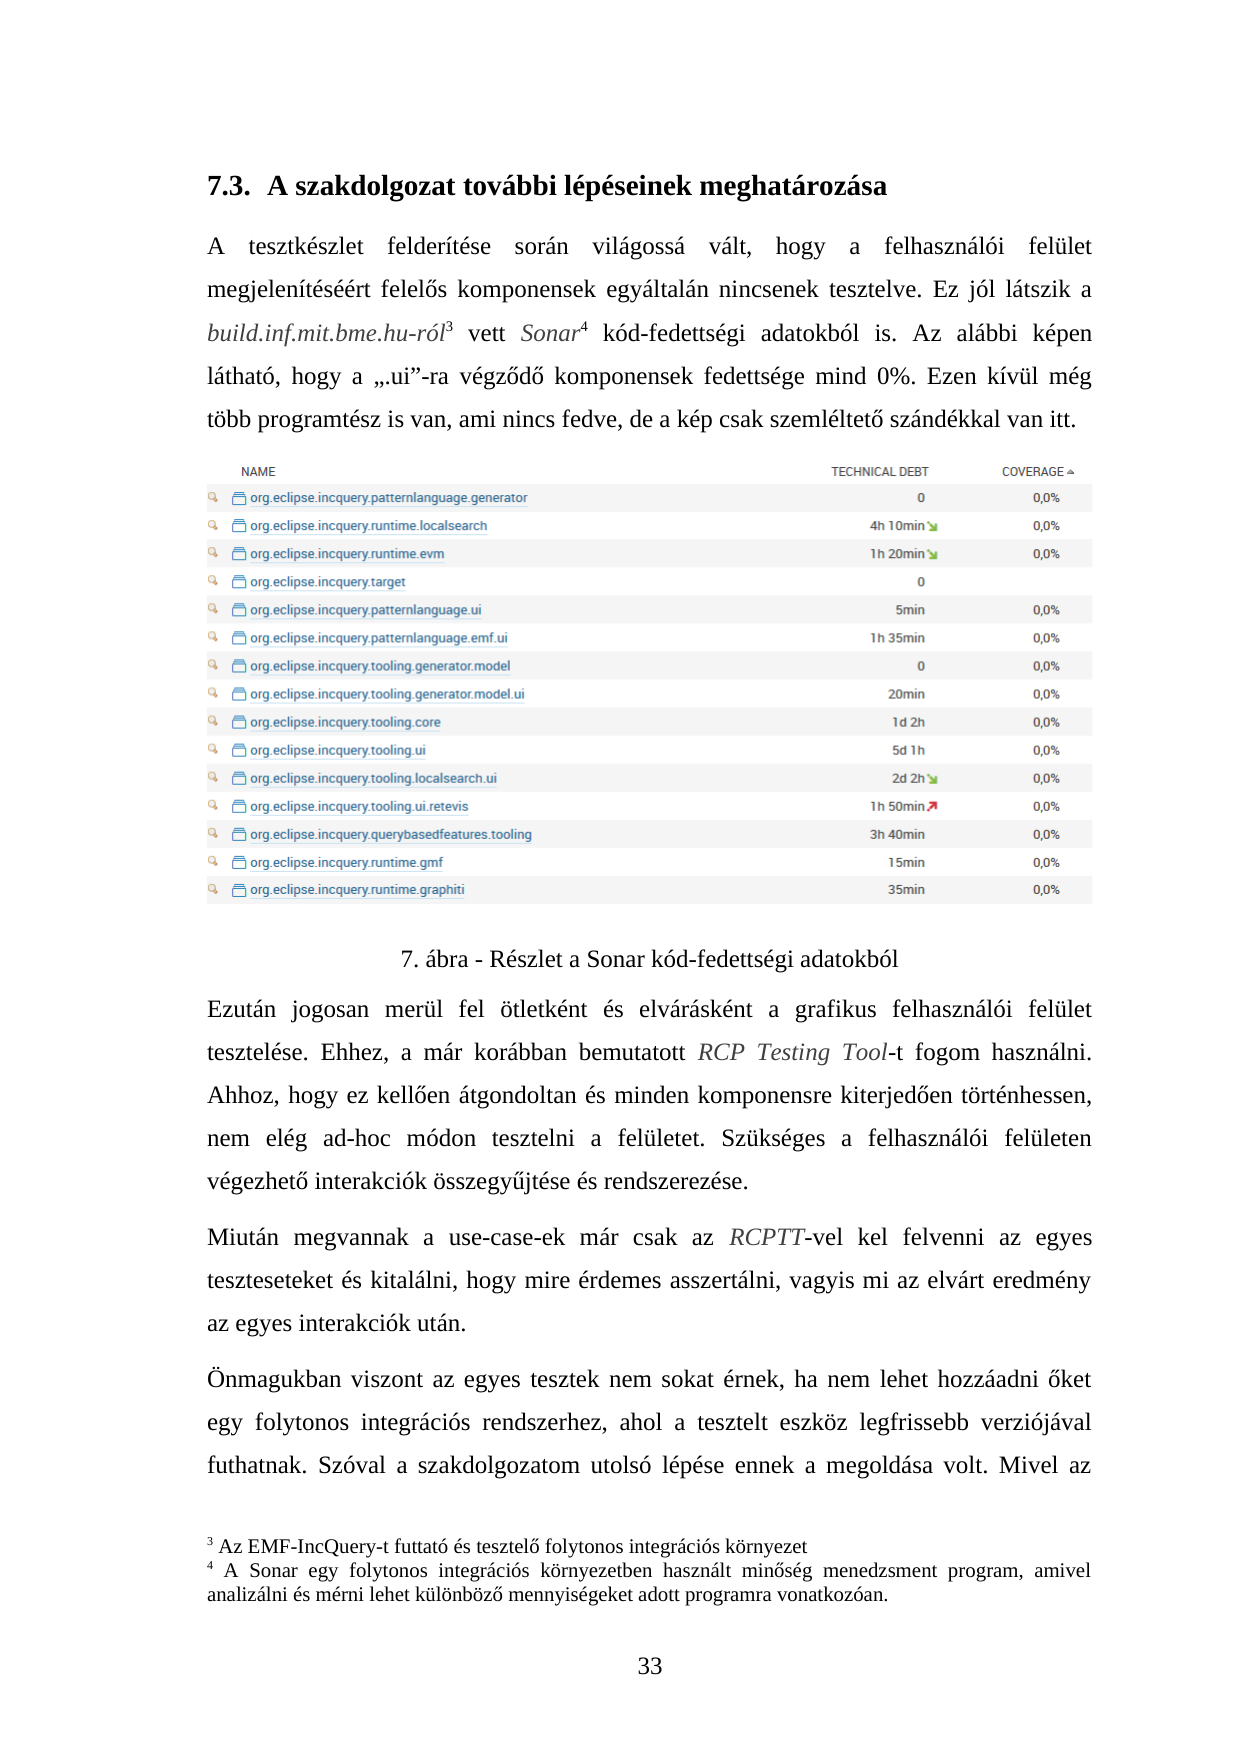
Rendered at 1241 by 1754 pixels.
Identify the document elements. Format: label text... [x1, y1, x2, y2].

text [207, 1364, 1092, 1479]
subtitle A szakdolgozat további lépéseinek meghatározása [207, 168, 1092, 202]
picture [206, 459, 1093, 905]
text 7. ábra - Részlet a Sonar kód-fedettségi adatokból [207, 944, 1092, 973]
text Miután megvannak a use-case-ek már csak az RCPTT-vel kel felvenni az egyes teszteseteket és kitalálni, hogy mire érdemes asszertálni, vagyis mi az elvárt eredmény az egyes interakciók után. [207, 1222, 1092, 1337]
text Ezután jogosan merül fel ötletként és elvárásként a grafikus felhasználói felület tesztelése. Ehhez, a már korábban bemutatott RCP Testing Tool-t fogom használni. Ahhoz, hogy ez kellően átgondoltan és minden komponensre kiterjedően történhessen, nem elég ad-hoc módon tesztelni a felületet. Szükséges a felhasználói felületen végezhető interakciók összegyűjtése és rendszerezése. [207, 994, 1092, 1195]
text A tesztkészlet felderítése során világossá vált, hogy a felhasználói felület megjelenítéséért felelős komponensek egyáltalán nincsenek tesztelve. Ez jól látszik a build.inf.mit.bme.hu-ról vett Sonar kód-fedettségi adatokból is. Az alábbi képen látható, hogy a „.ui”-ra végződő komponensek fedettsége mind 0%. Ezen kívül még több programtész is van, ami nincs fedve, de a kép csak szemléltető szándékkal van itt. [207, 231, 1092, 433]
